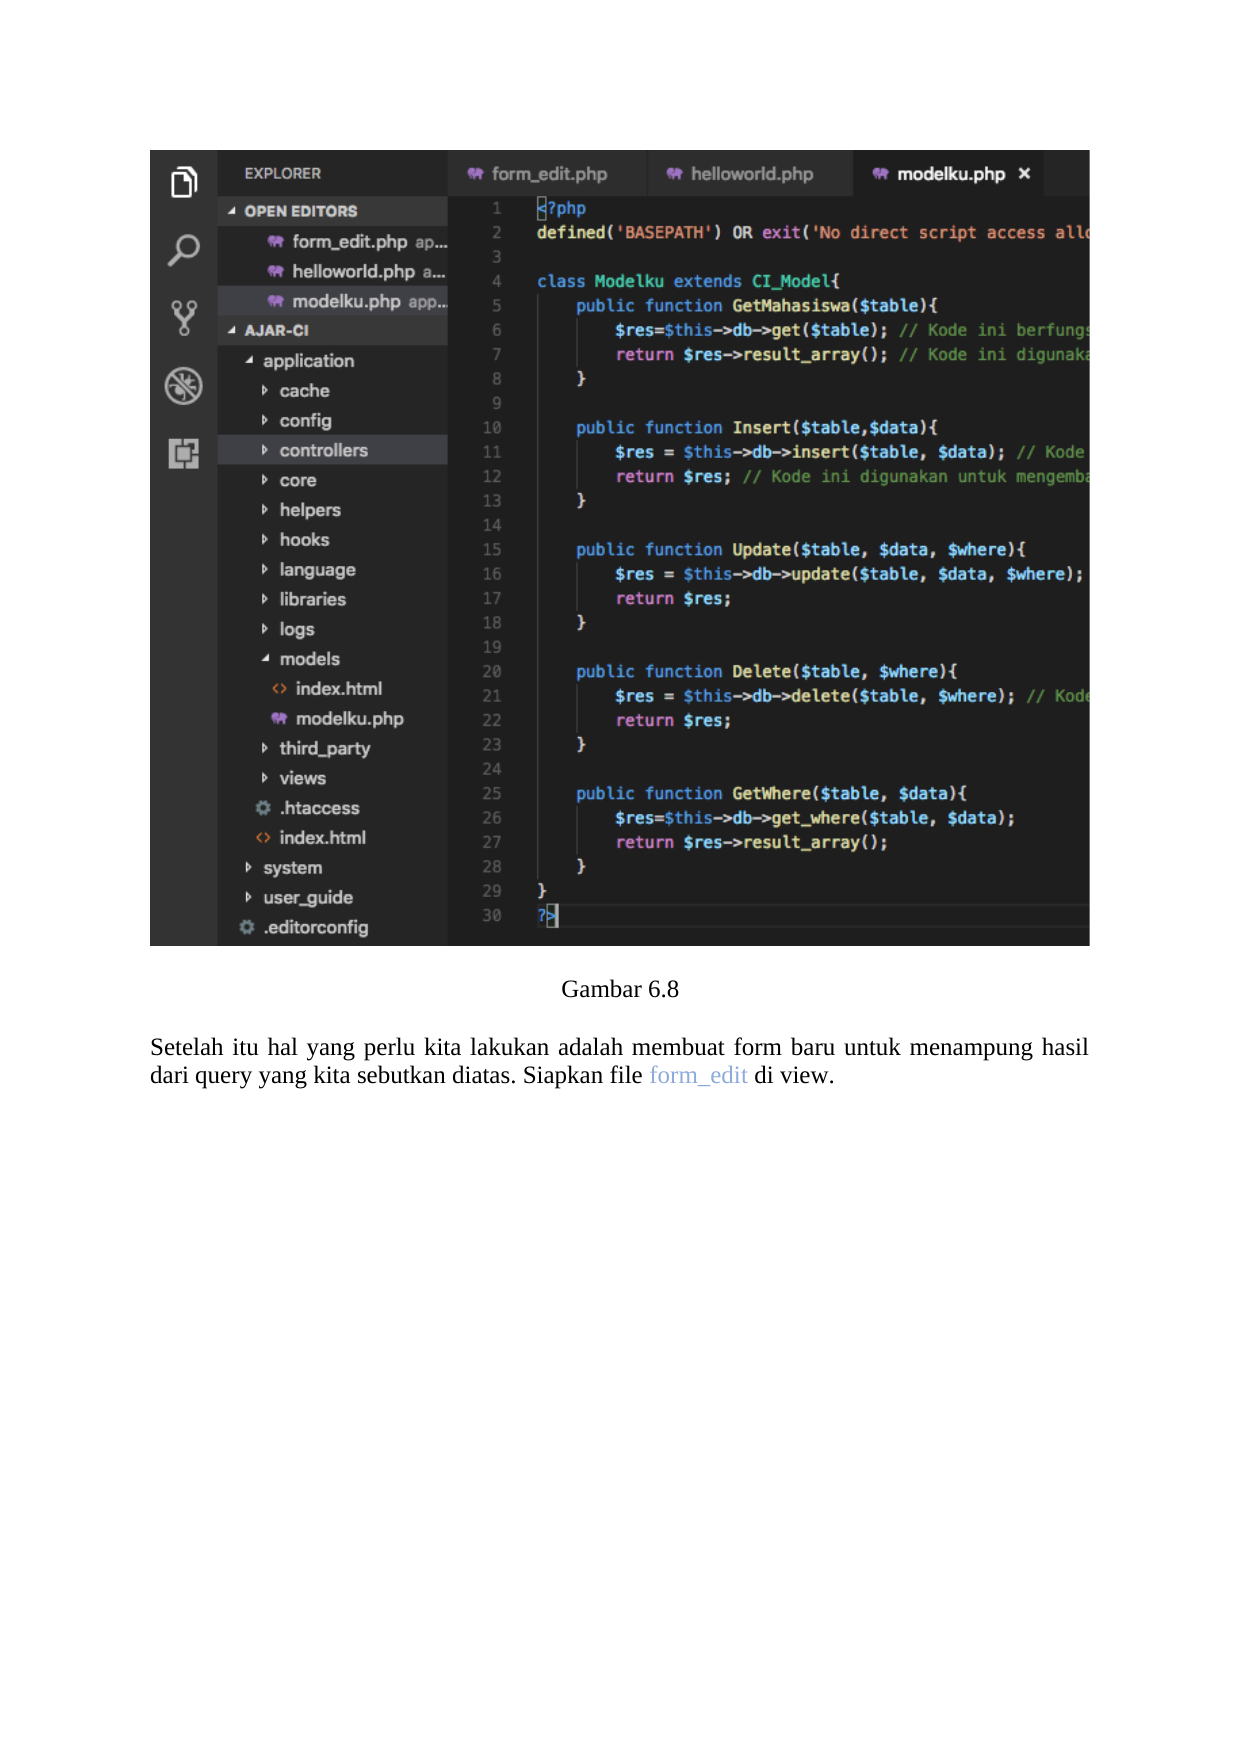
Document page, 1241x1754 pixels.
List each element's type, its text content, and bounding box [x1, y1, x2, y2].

text Gambar 6.8 [150, 974, 1090, 1003]
picture [150, 150, 1090, 946]
text Setelah itu hal yang perlu kita lakukan adalah membuat form baru untuk menampung hasil dari query yang kita sebutkan diatas. Siapkan file form_edit di view. [150, 1032, 1090, 1089]
